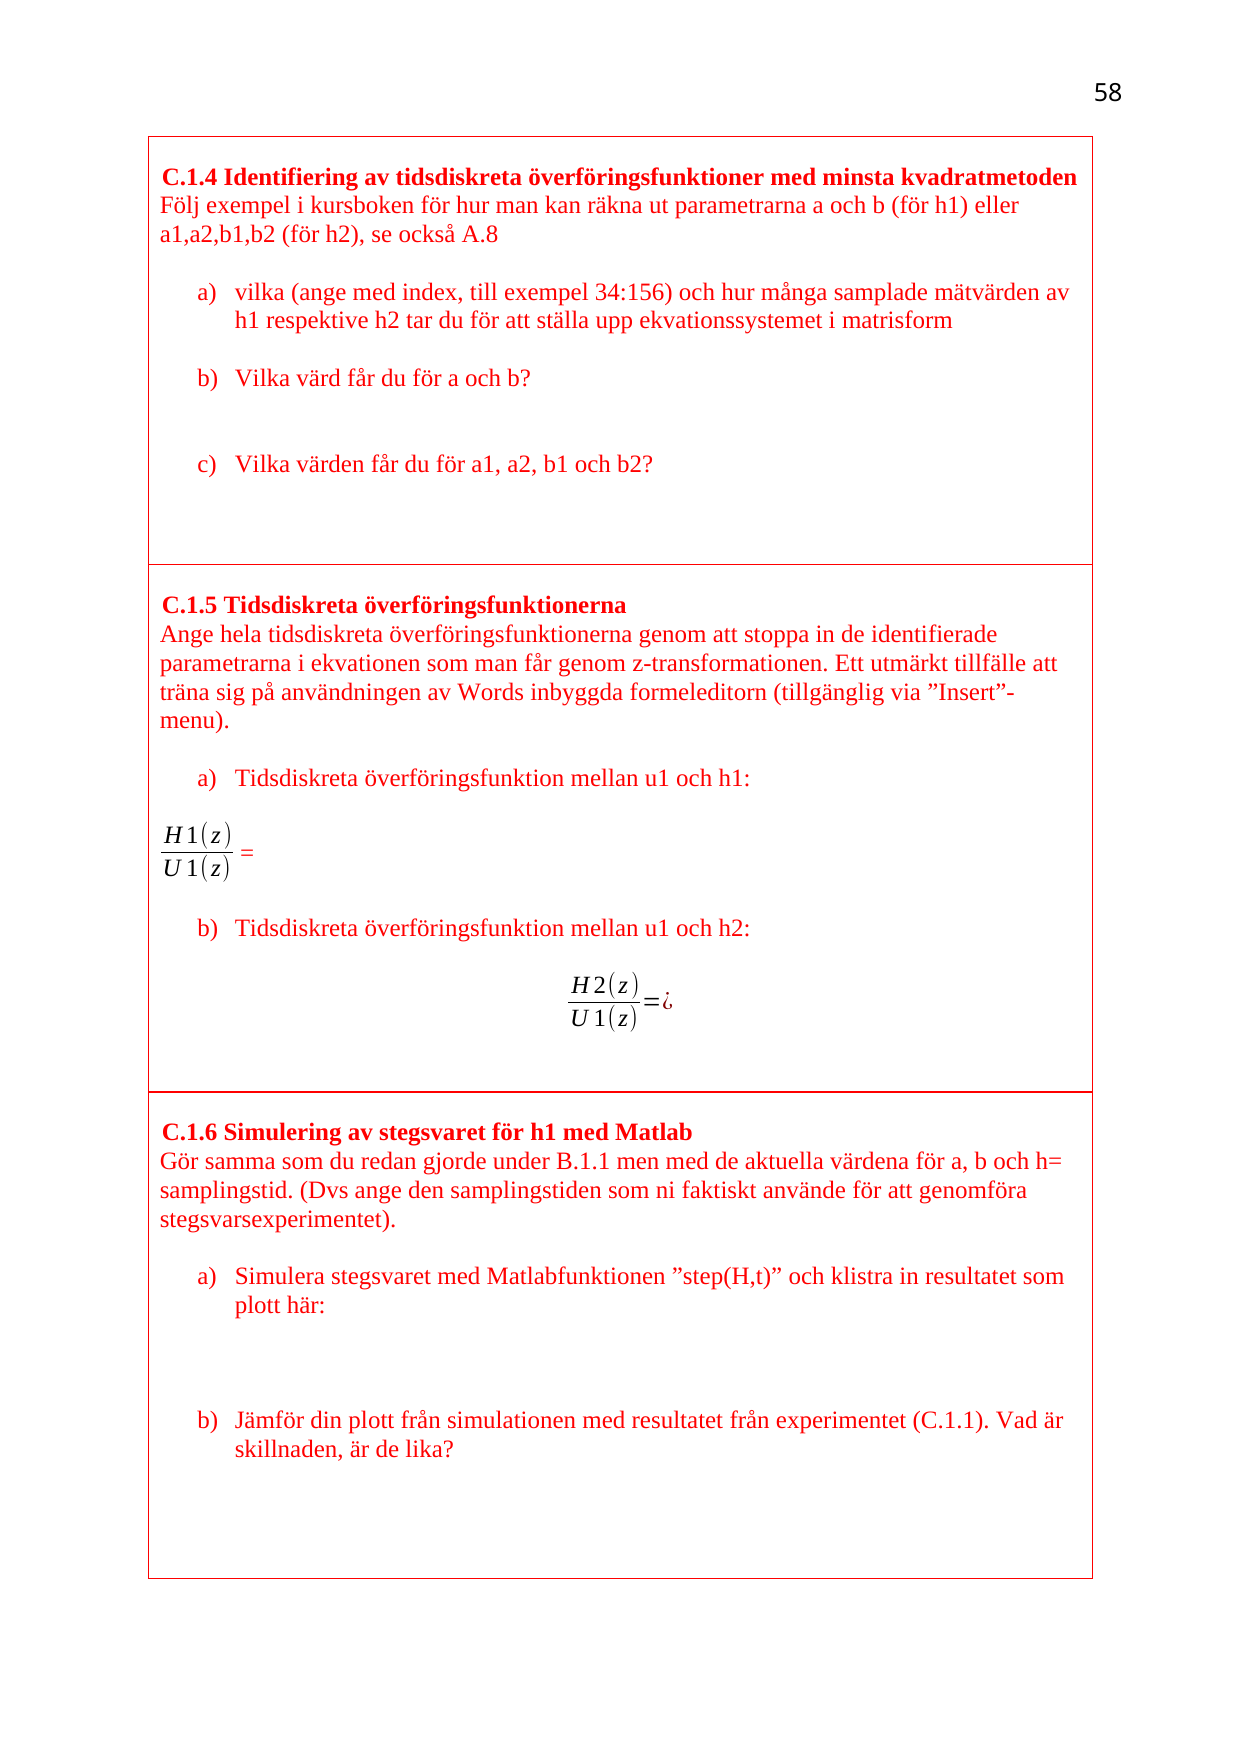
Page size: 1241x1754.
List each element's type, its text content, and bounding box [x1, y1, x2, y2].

table_cell C.1.4 Identifiering av tidsdiskreta överföringsfunktioner med minsta kvadratmetoden Följ exempel i kursboken för hur man kan räkna ut parametrarna a och b (för h1) eller a1,a2,b1,b2 (för h2), se också A.8 vilka (ange med index, till exempel 34:156) och hur många samplade mätvärden av h1 respektive h2 tar du för att ställa upp ekvationssystemet i matrisform Vilka värd får du för a och b? Vilka värden får du för a1, a2, b1 och b2? [149, 137, 1092, 564]
table_cell C.1.6 Simulering av stegsvaret för h1 med Matlab Gör samma som du redan gjorde under B.1.1 men med de aktuella värdena för a, b och h= samplingstid. (Dvs ange den samplingstiden som ni faktiskt använde för att genomföra stegsvarsexperimentet). Simulera stegsvaret med Matlabfunktionen ”step(H,t)” och klistra in resultatet som plott här: Jämför din plott från simulationen med resultatet från experimentet (C.1.1). Vad är skillnaden, är de lika? [149, 1093, 1092, 1577]
table_cell C.1.5 Tidsdiskreta överföringsfunktionerna Ange hela tidsdiskreta överföringsfunktionerna genom att stoppa in de identifierade parametrarna i ekvationen som man får genom z-transformationen. Ett utmärkt tillfälle att träna sig på användningen av Words inbyggda formeleditorn (tillgänglig via ”Insert”-menu). Tidsdiskreta överföringsfunktion mellan u1 och h1: = Tidsdiskreta överföringsfunktion mellan u1 och h2: [149, 565, 1092, 1091]
